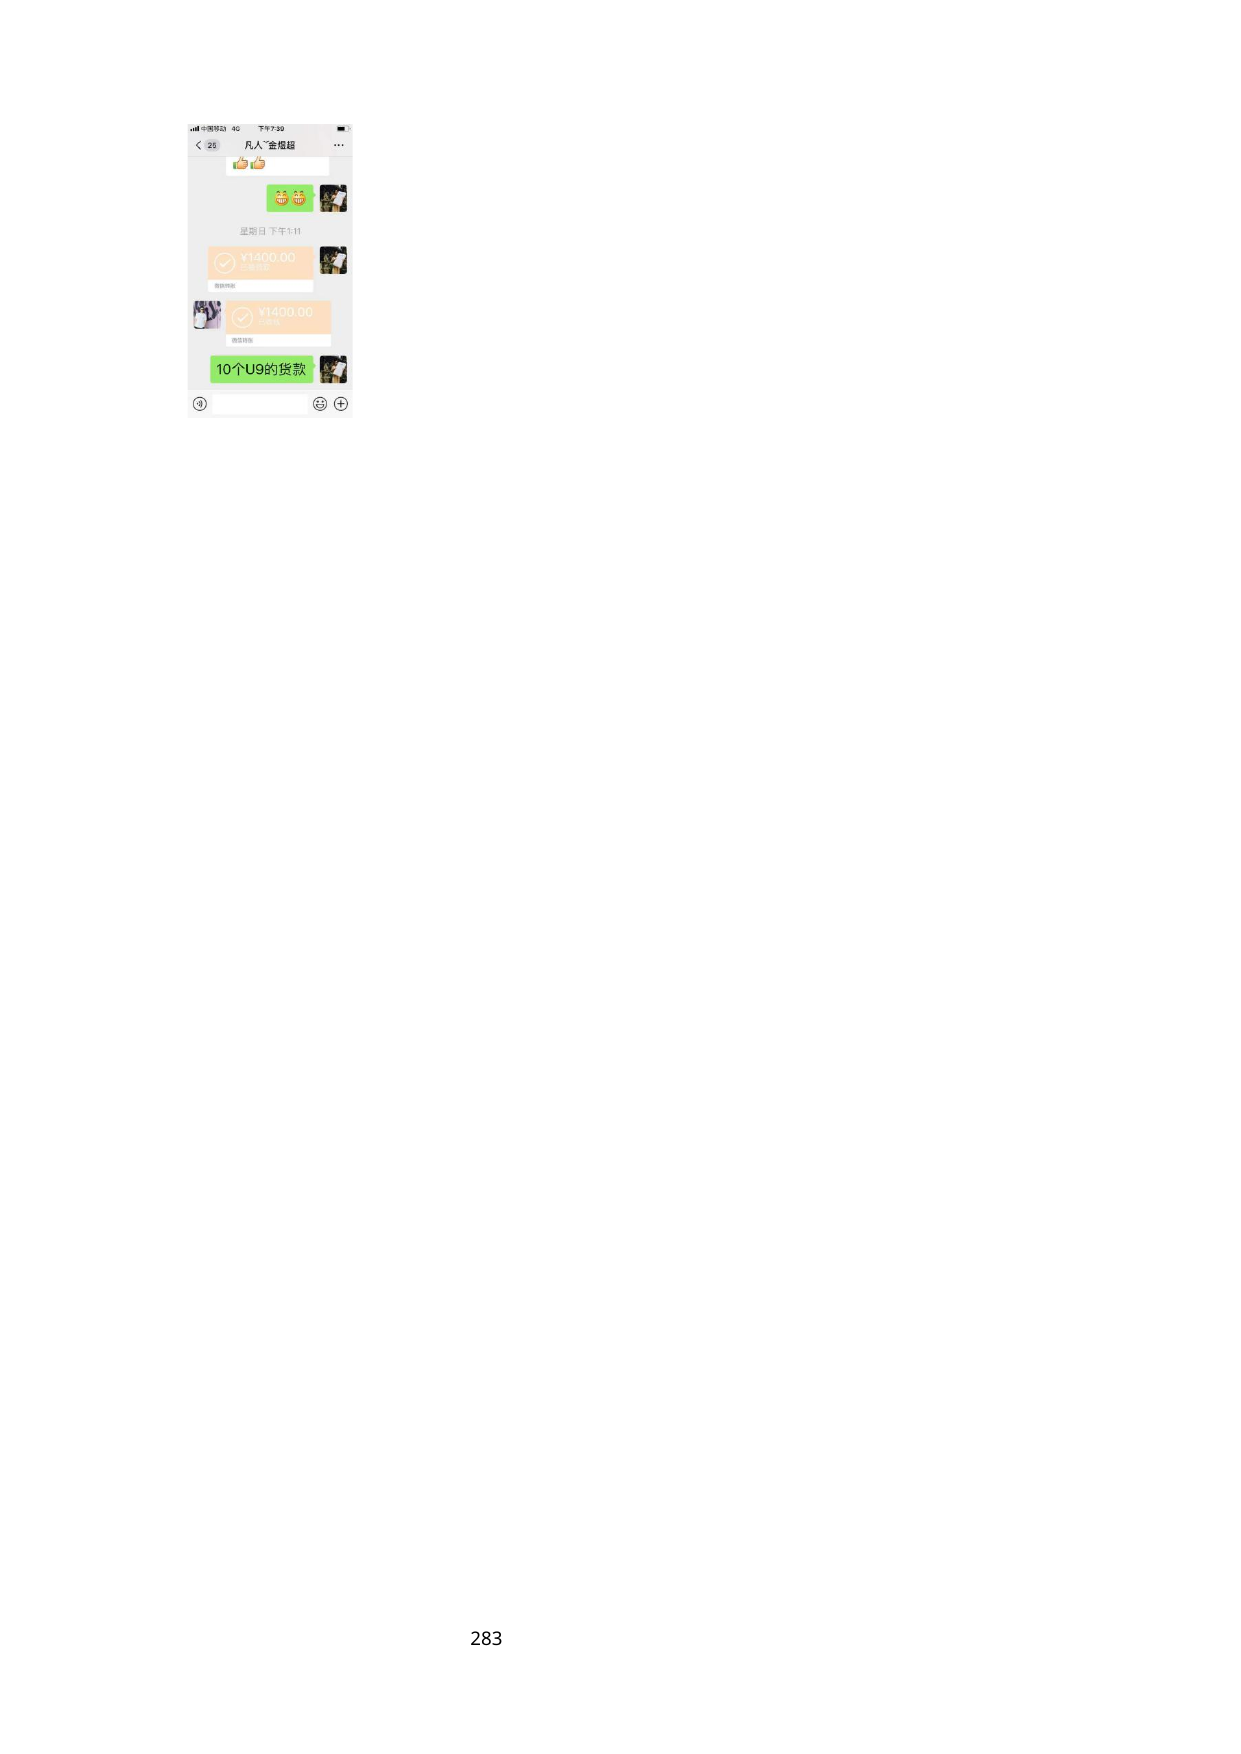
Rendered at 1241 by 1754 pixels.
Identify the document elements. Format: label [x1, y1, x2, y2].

picture [187, 124, 353, 418]
